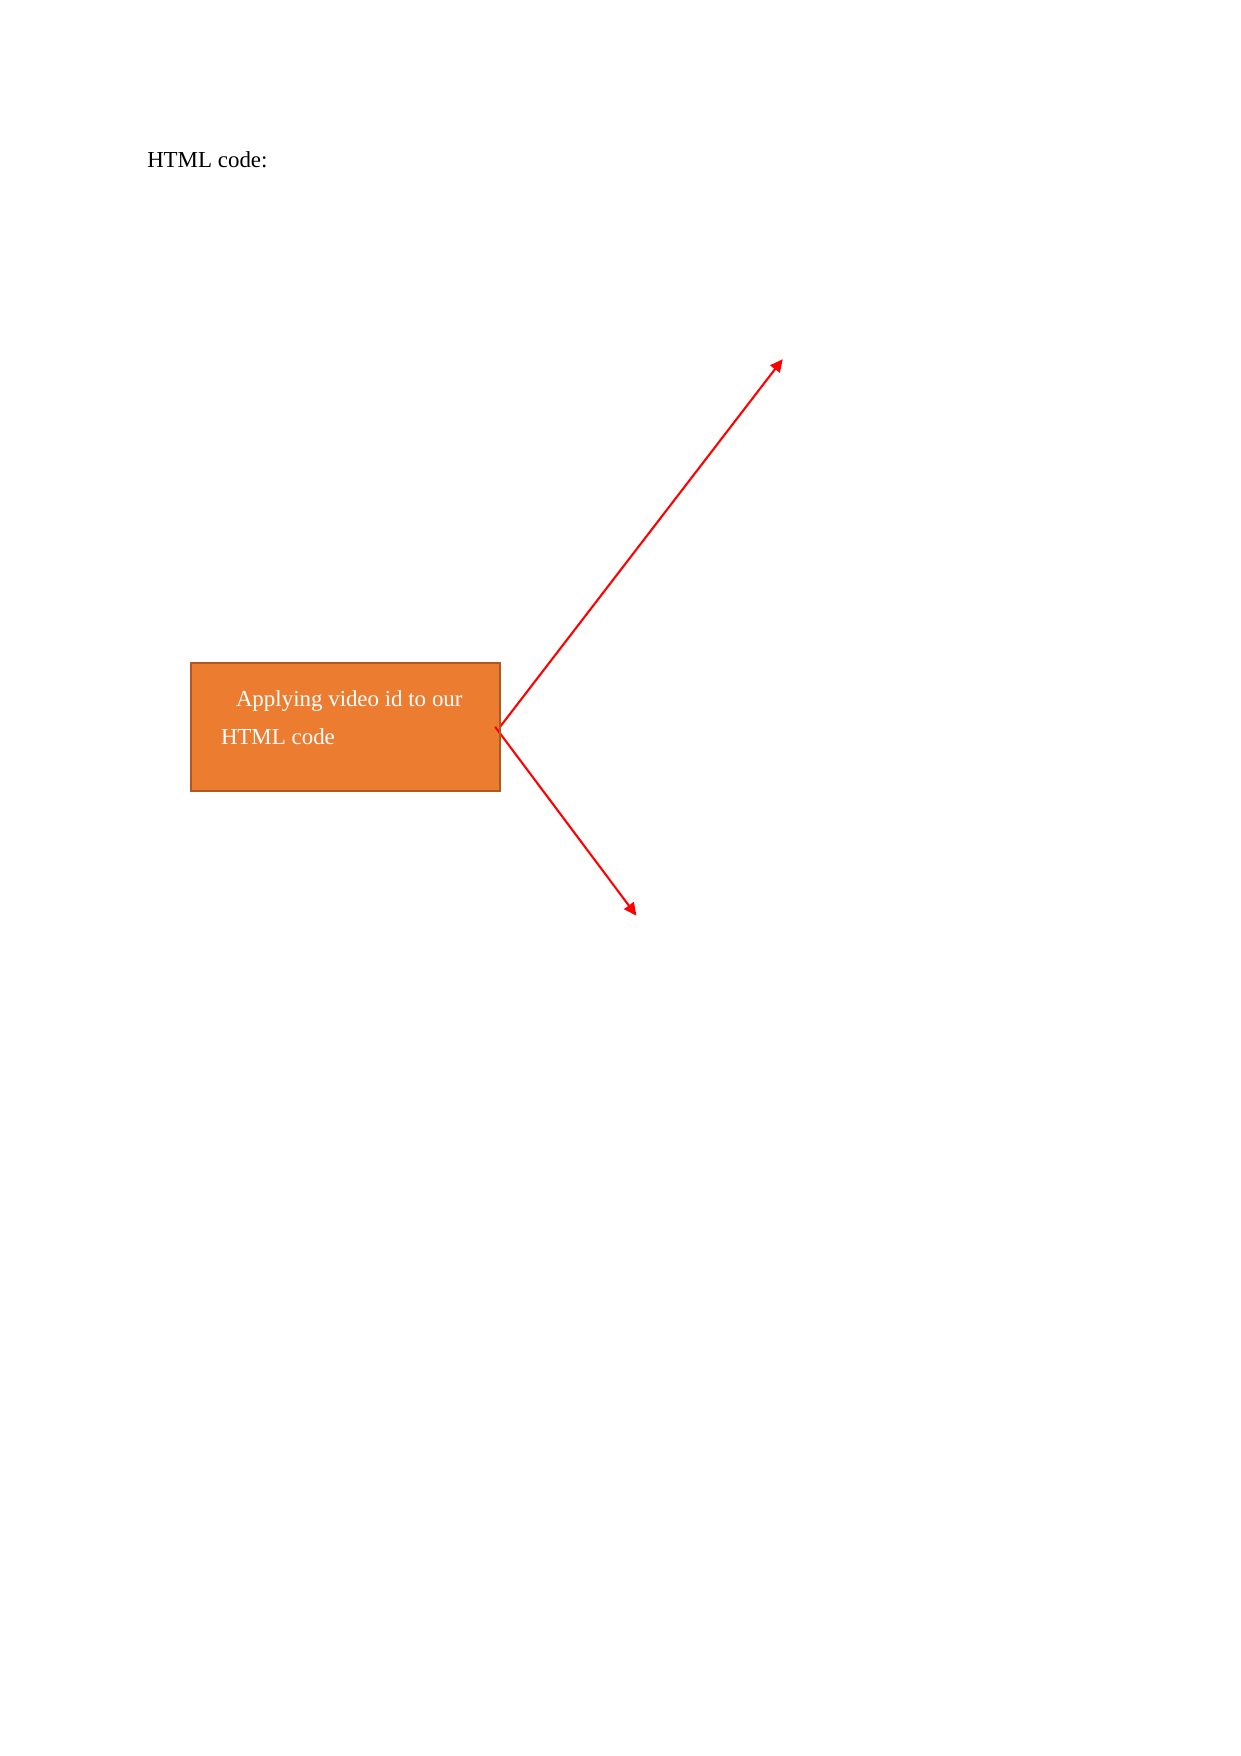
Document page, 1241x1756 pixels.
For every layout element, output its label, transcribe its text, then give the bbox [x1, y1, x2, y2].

text HTML code: [147, 146, 1240, 173]
